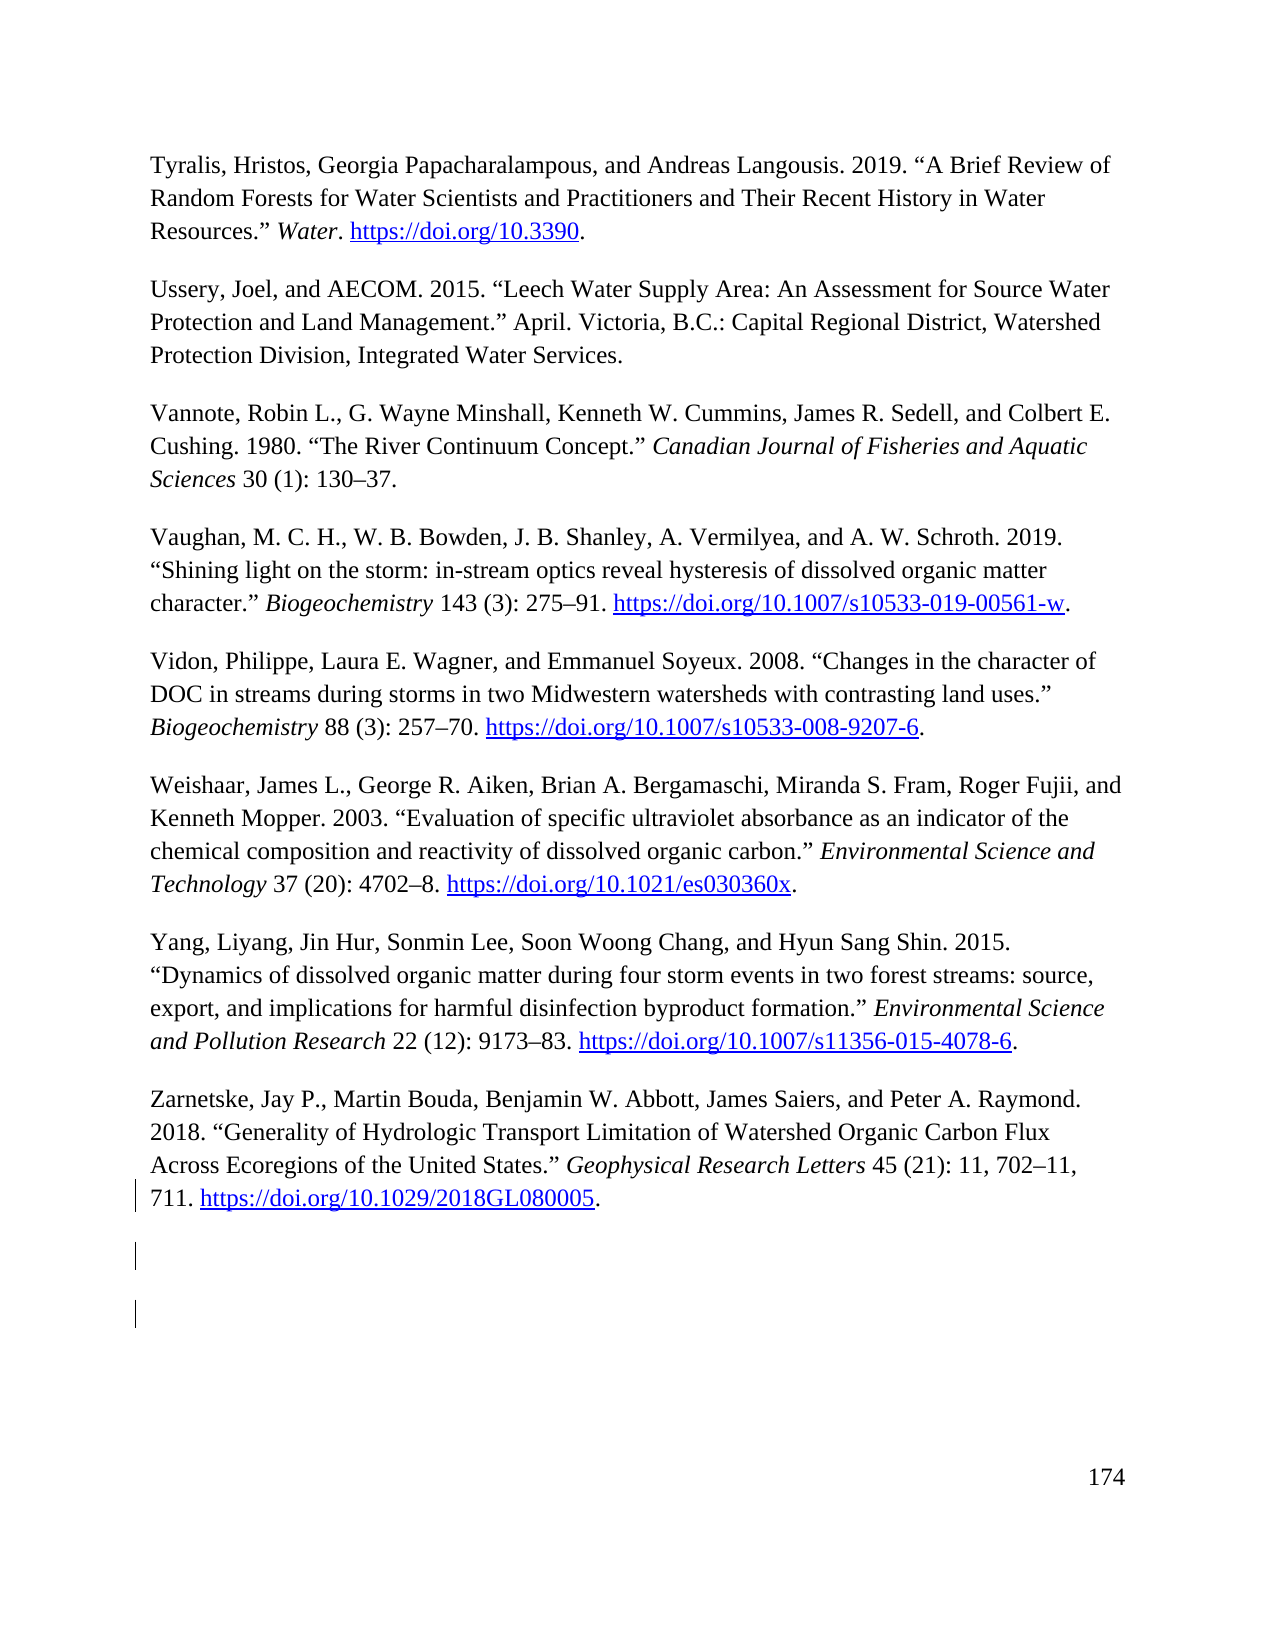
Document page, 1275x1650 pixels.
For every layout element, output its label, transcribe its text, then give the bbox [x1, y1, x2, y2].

text Vaughan, M. C. H., W. B. Bowden, J. B. Shanley, A. Vermilyea, and A. W. Schroth. 2019. “Shining light on the storm: in-stream optics reveal hysteresis of dissolved organic matter character.” Biogeochemistry 143 (3): 275–91. https://doi.org/10.1007/s10533-019-00561-w. [150, 522, 1125, 617]
text Zarnetske, Jay P., Martin Bouda, Benjamin W. Abbott, James Saiers, and Peter A. Raymond. 2018. “Generality of Hydrologic Transport Limitation of Watershed Organic Carbon Flux Across Ecoregions of the United States.” Geophysical Research Letters 45 (21): 11, 702–11, 711. https://doi.org/10.1029/2018GL080005. [150, 1084, 1125, 1212]
text Vidon, Philippe, Laura E. Wagner, and Emmanuel Soyeux. 2008. “Changes in the character of DOC in streams during storms in two Midwestern watersheds with contrasting land uses.” Biogeochemistry 88 (3): 257–70. https://doi.org/10.1007/s10533-008-9207-6. [150, 646, 1125, 741]
text Ussery, Joel, and AECOM. 2015. “Leech Water Supply Area: An Assessment for Source Water Protection and Land Management.” April. Victoria, B.C.: Capital Regional District, Watershed Protection Division, Integrated Water Services. [150, 274, 1125, 369]
text Weishaar, James L., George R. Aiken, Brian A. Bergamaschi, Miranda S. Fram, Roger Fujii, and Kenneth Mopper. 2003. “Evaluation of specific ultraviolet absorbance as an indicator of the chemical composition and reactivity of dissolved organic carbon.” Environmental Science and Technology 37 (20): 4702–8. https://doi.org/10.1021/es030360x. [150, 770, 1125, 898]
text Vannote, Robin L., G. Wayne Minshall, Kenneth W. Cummins, James R. Sedell, and Colbert E. Cushing. 1980. “The River Continuum Concept.” Canadian Journal of Fisheries and Aquatic Sciences 30 (1): 130–37. [150, 398, 1125, 493]
text Yang, Liyang, Jin Hur, Sonmin Lee, Soon Woong Chang, and Hyun Sang Shin. 2015. “Dynamics of dissolved organic matter during four storm events in two forest streams: source, export, and implications for harmful disinfection byproduct formation.” Environmental Science and Pollution Research 22 (12): 9173–83. https://doi.org/10.1007/s11356-015-4078-6. [150, 927, 1125, 1055]
text Tyralis, Hristos, Georgia Papacharalampous, and Andreas Langousis. 2019. “A Brief Review of Random Forests for Water Scientists and Practitioners and Their Recent History in Water Resources.” Water. https://doi.org/10.3390. [150, 150, 1125, 245]
